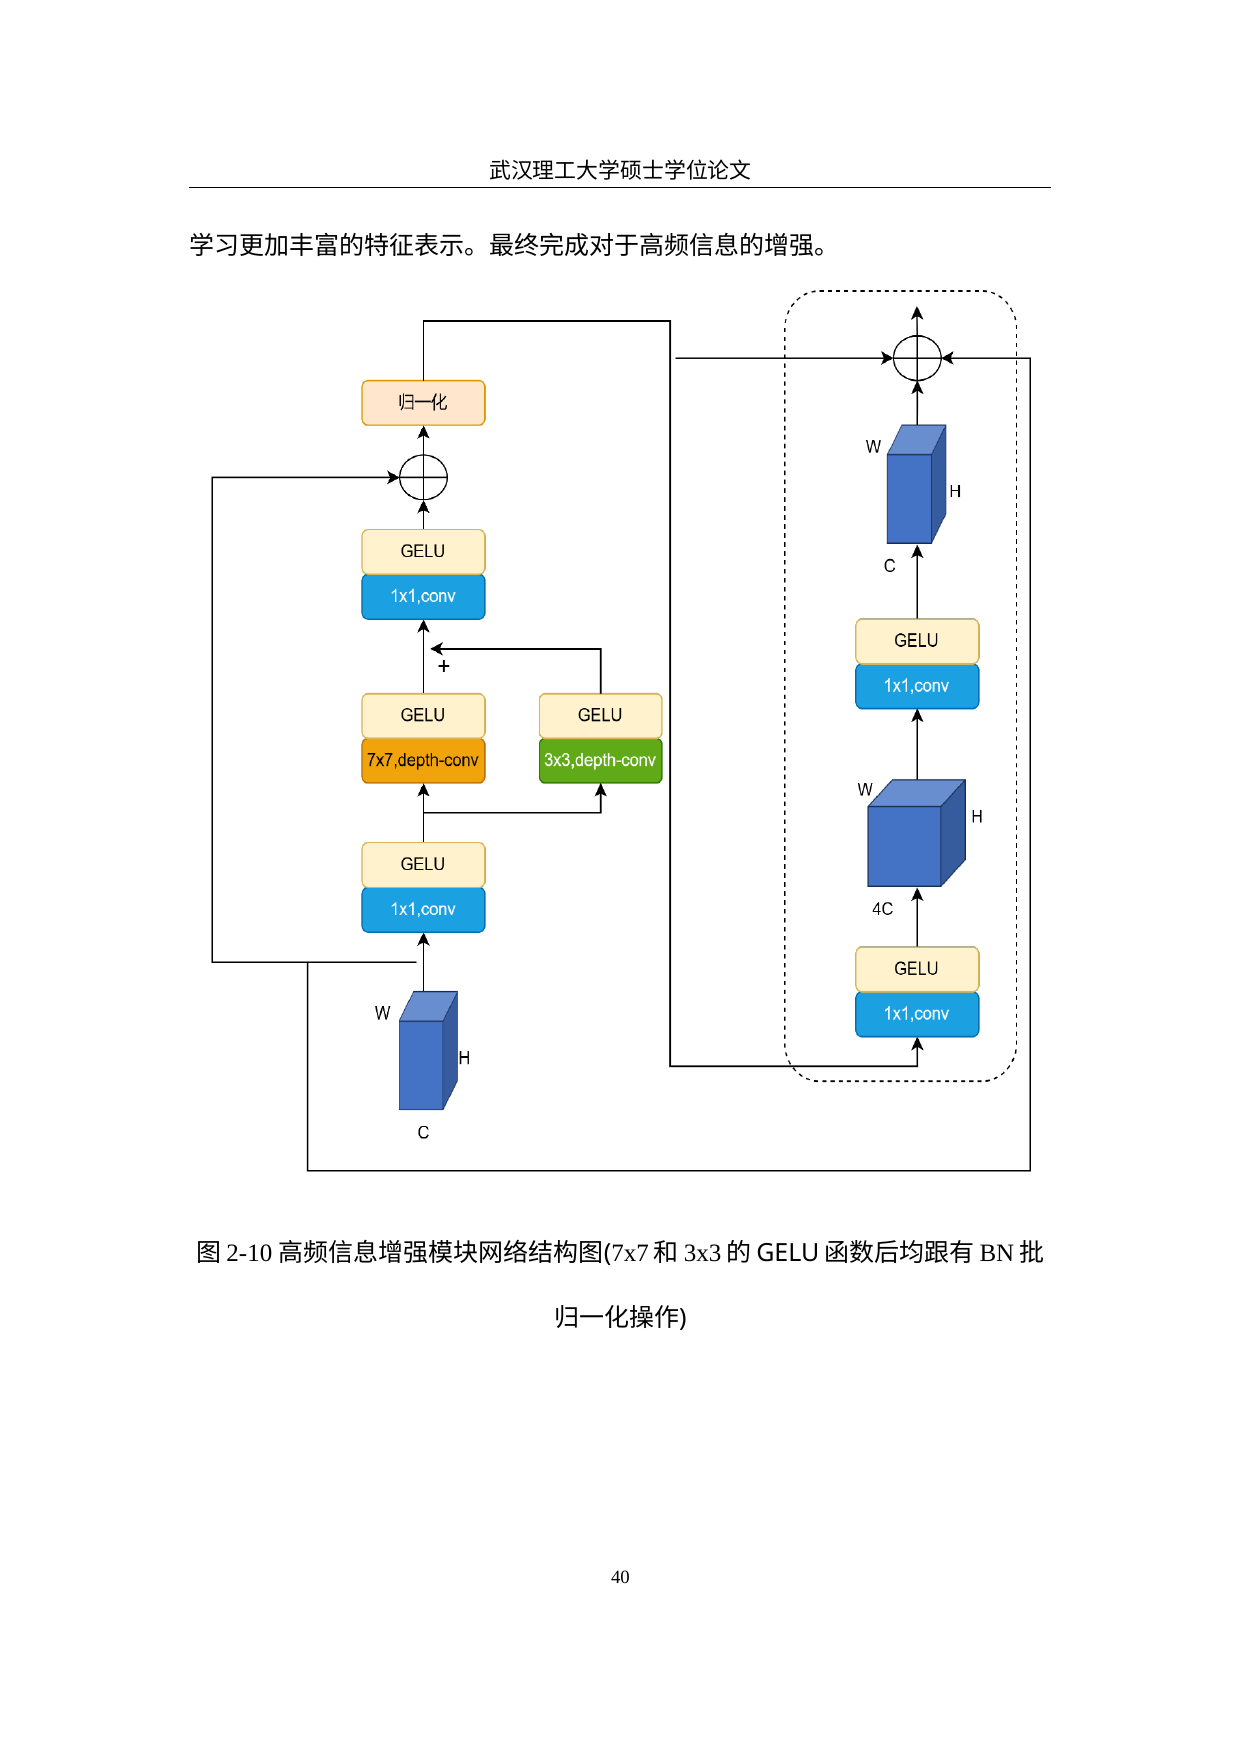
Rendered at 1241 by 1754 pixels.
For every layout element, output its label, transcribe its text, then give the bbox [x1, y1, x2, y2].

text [189, 211, 1051, 275]
text 图2-10 高频信息增强模块网络结构图(7x7和3x3的GELU函数后均跟有BN批归一化操作) [189, 1218, 1051, 1348]
picture [188, 275, 1055, 1198]
